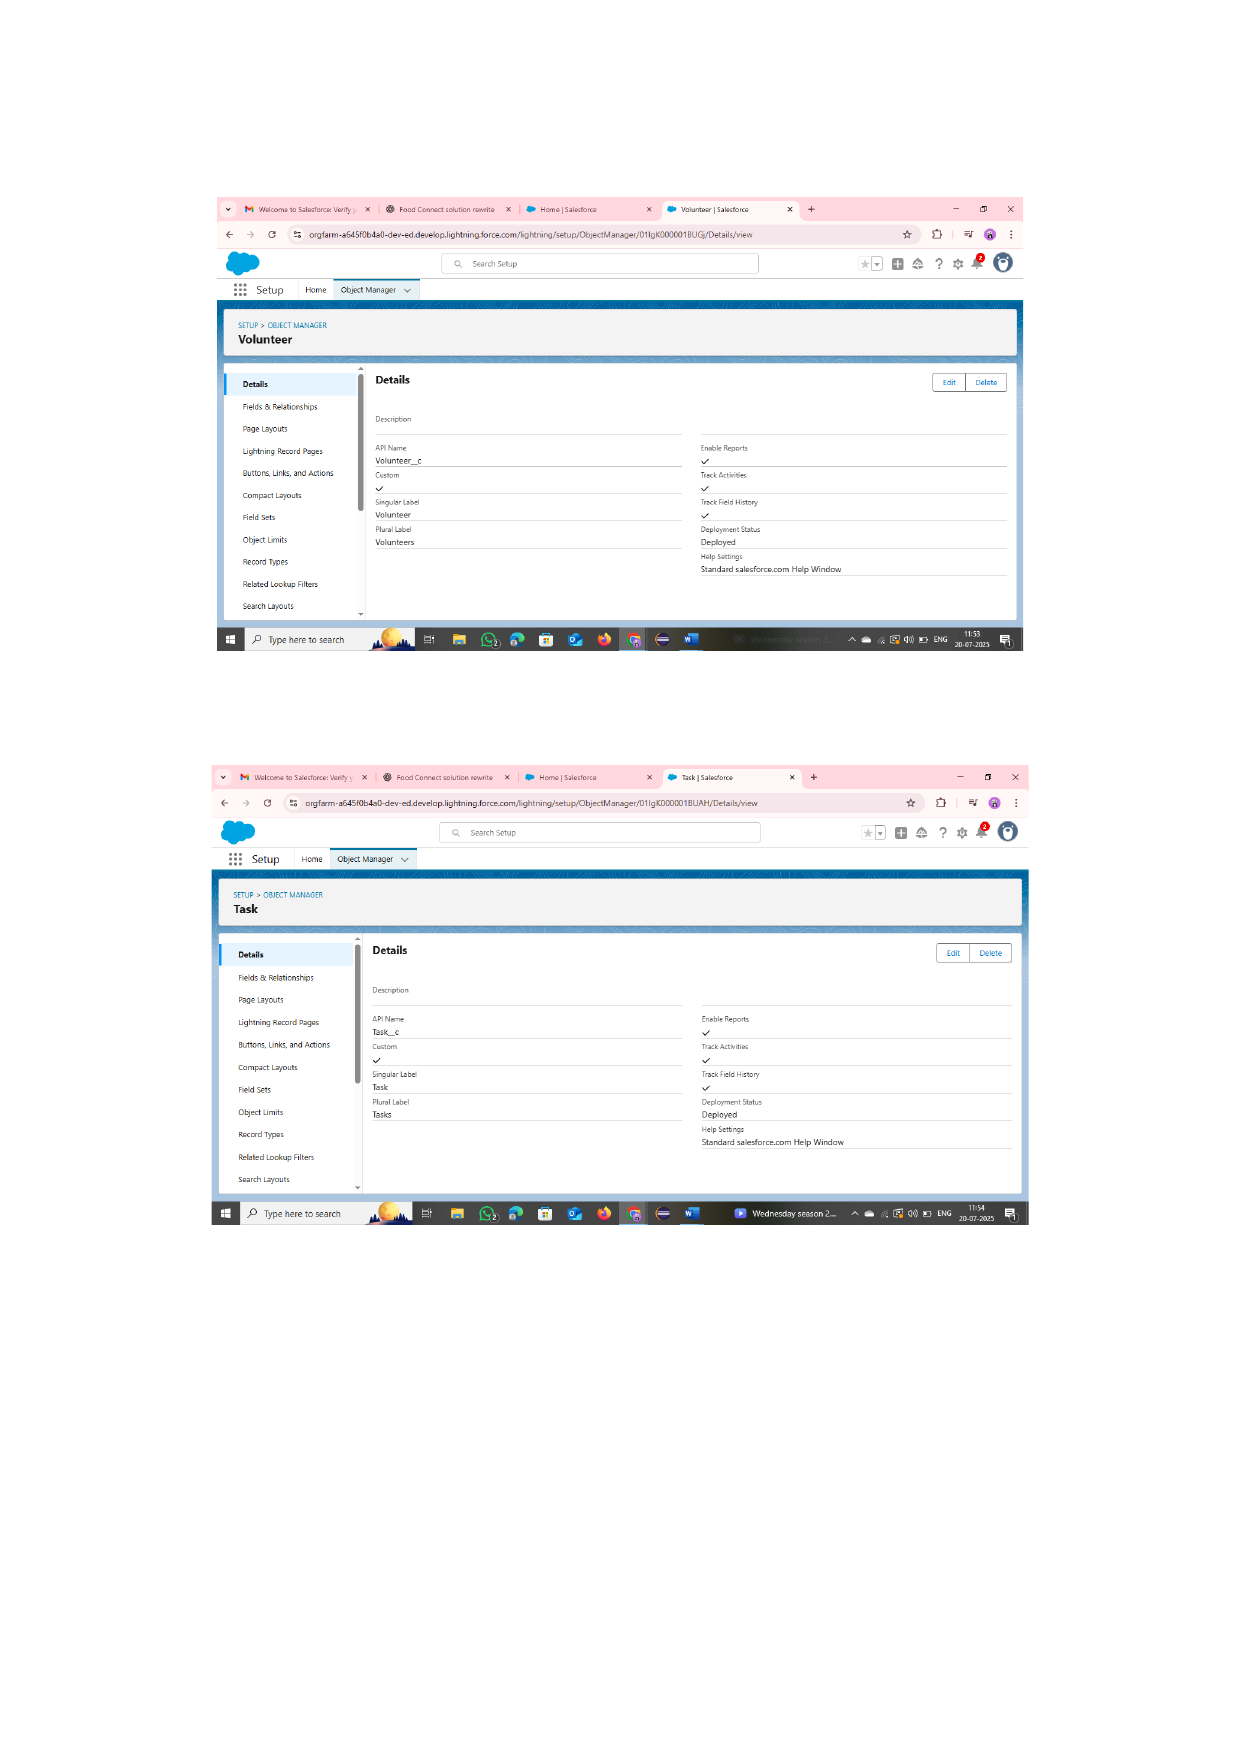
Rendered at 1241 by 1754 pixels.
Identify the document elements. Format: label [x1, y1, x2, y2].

picture [217, 303, 1024, 651]
picture [211, 765, 1029, 869]
picture [211, 873, 1029, 1225]
picture [217, 197, 1024, 299]
